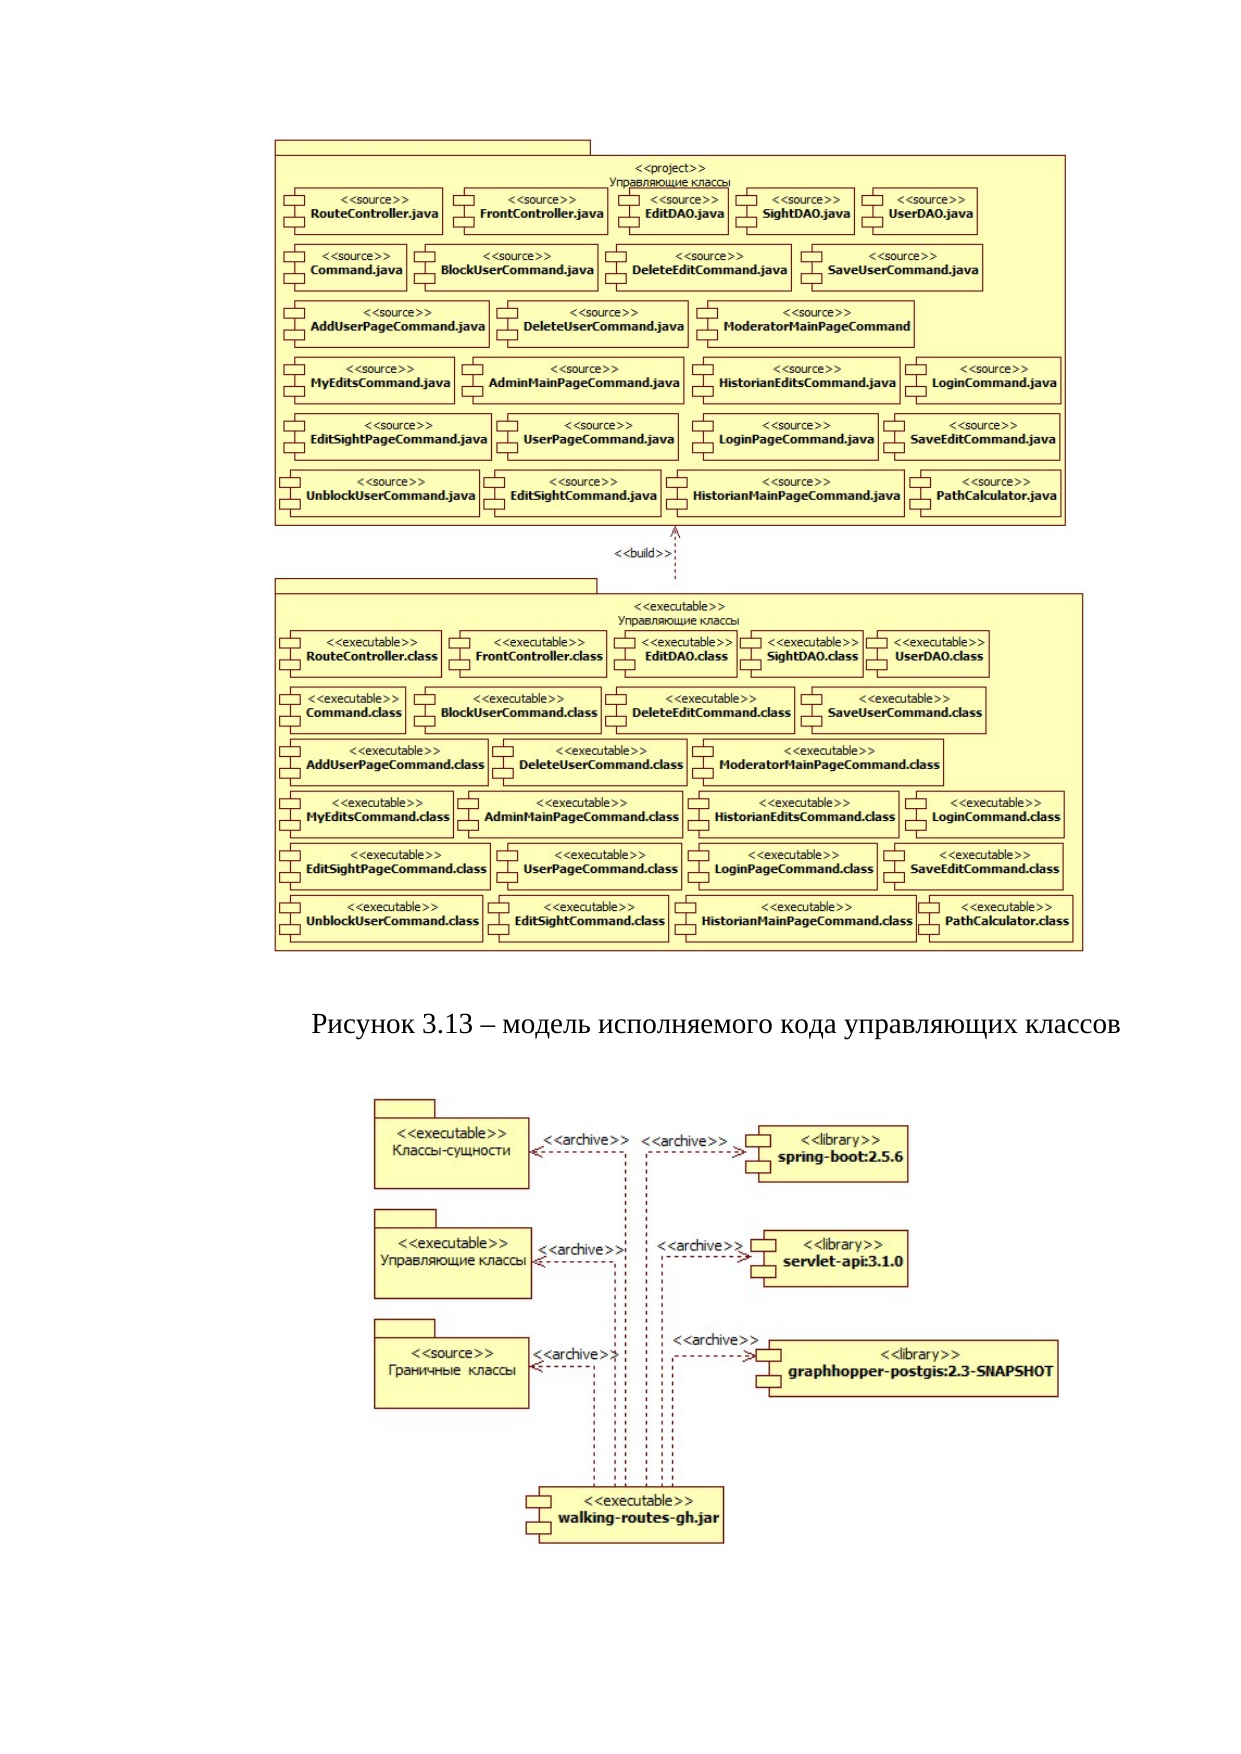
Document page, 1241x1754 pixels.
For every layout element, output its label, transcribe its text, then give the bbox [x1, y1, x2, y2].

picture [253, 118, 1105, 973]
picture [348, 1073, 1085, 1570]
text Рисунок 3.13 – модель исполняемого кода управляющих классов [177, 1006, 1181, 1040]
